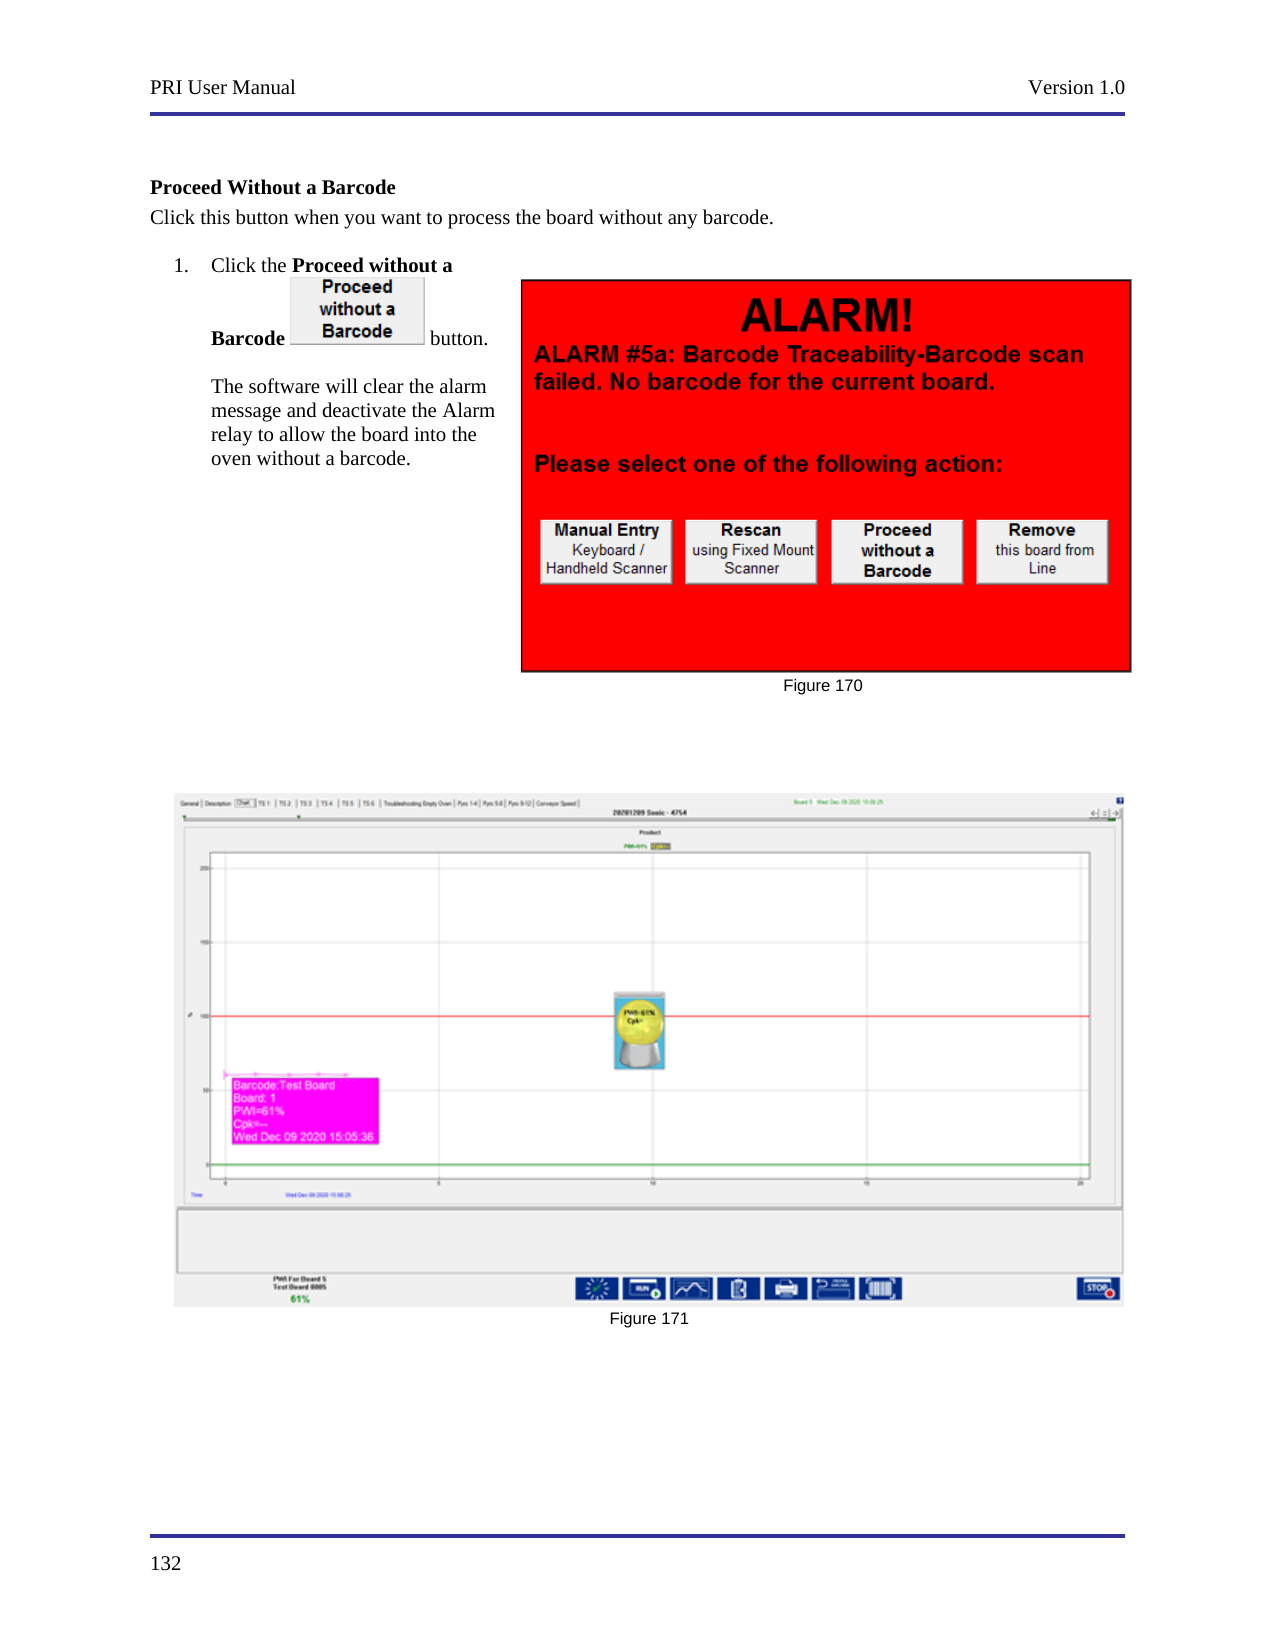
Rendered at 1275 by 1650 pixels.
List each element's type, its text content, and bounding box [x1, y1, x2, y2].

subtitle Proceed Without a Barcode [150, 175, 1125, 199]
text Click this button when you want to process the board without any barcode. [150, 205, 1125, 229]
picture [290, 277, 425, 345]
picture [173, 793, 1125, 1307]
table_header Click the Proceed without a Barcode button. The software will clear the alarm message and deactivate the Alarm relay to allow the board into the oven without a barcode. [161, 254, 509, 793]
table_header Figure 170 [509, 254, 1137, 793]
picture [520, 279, 1133, 674]
table_cell Figure 171 [161, 793, 1137, 1354]
